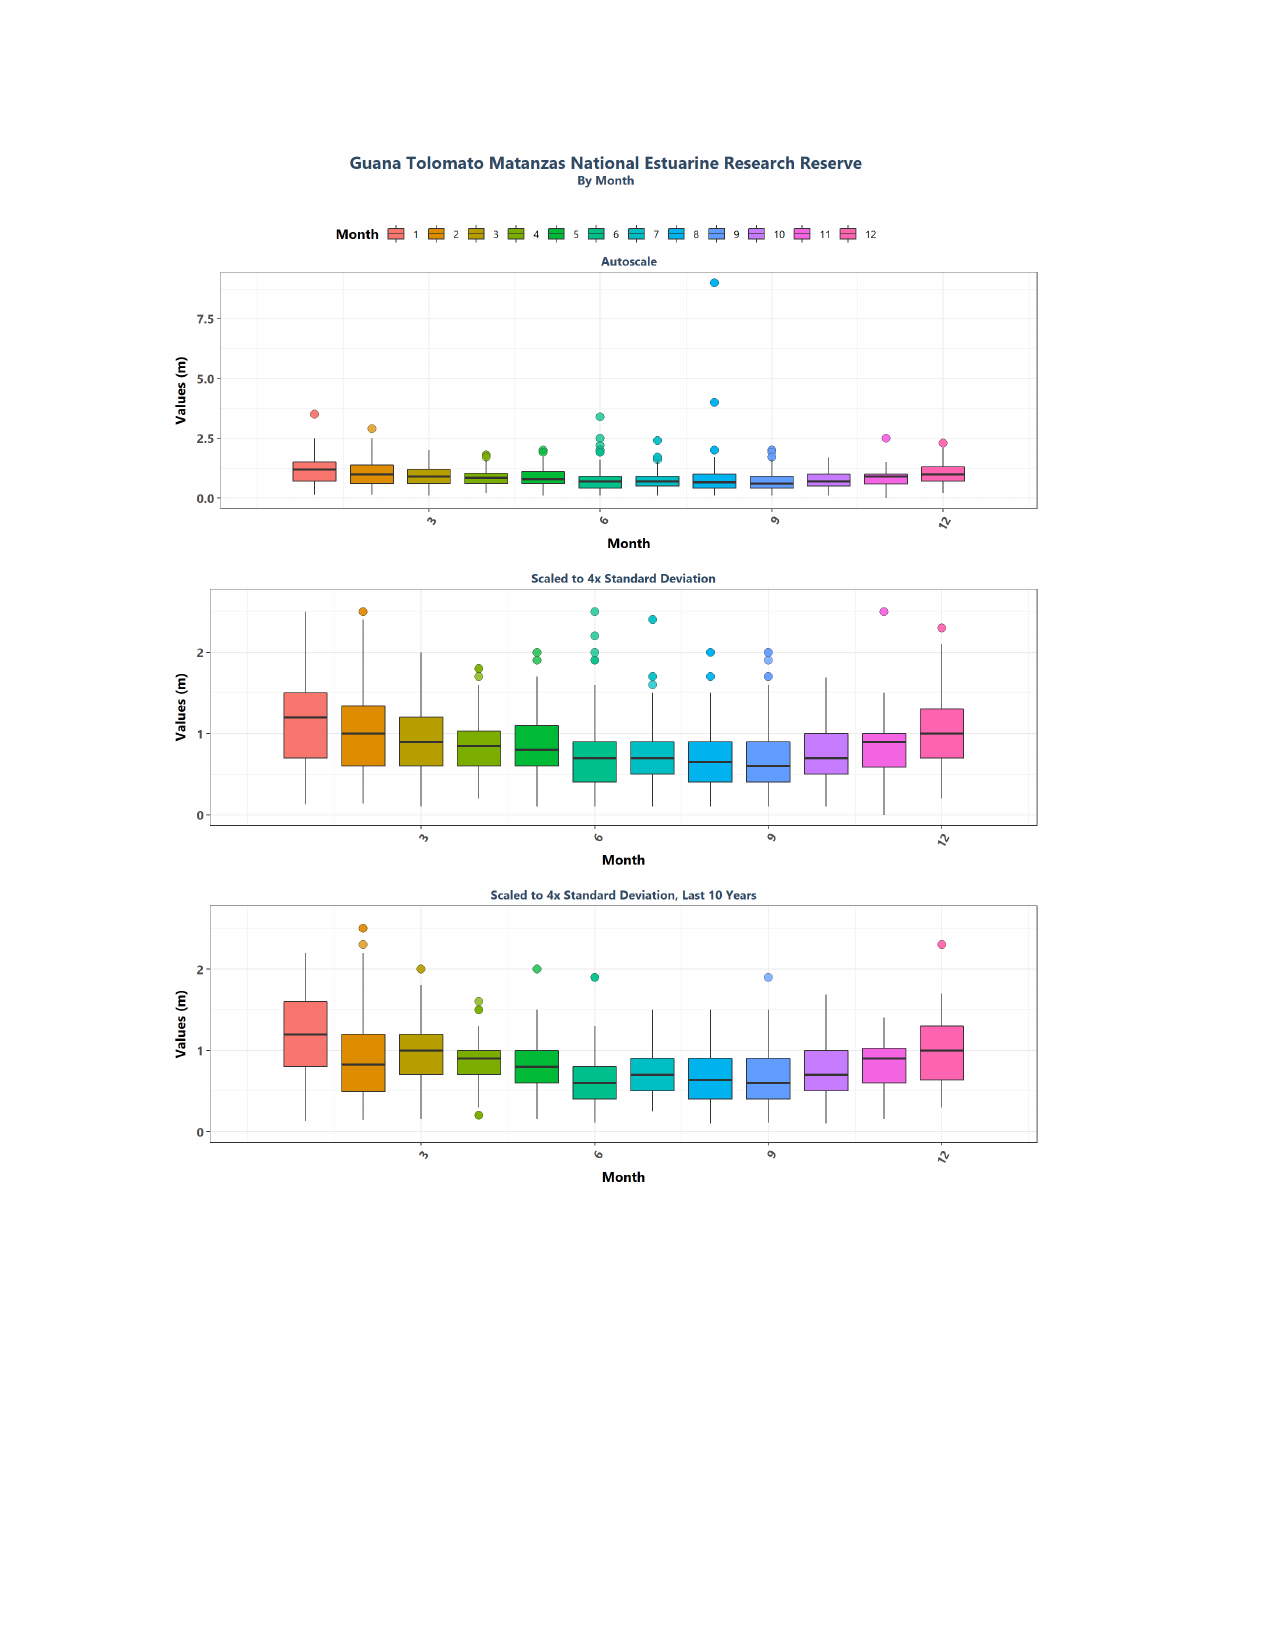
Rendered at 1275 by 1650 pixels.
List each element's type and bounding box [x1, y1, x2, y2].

picture [168, 150, 1044, 1200]
